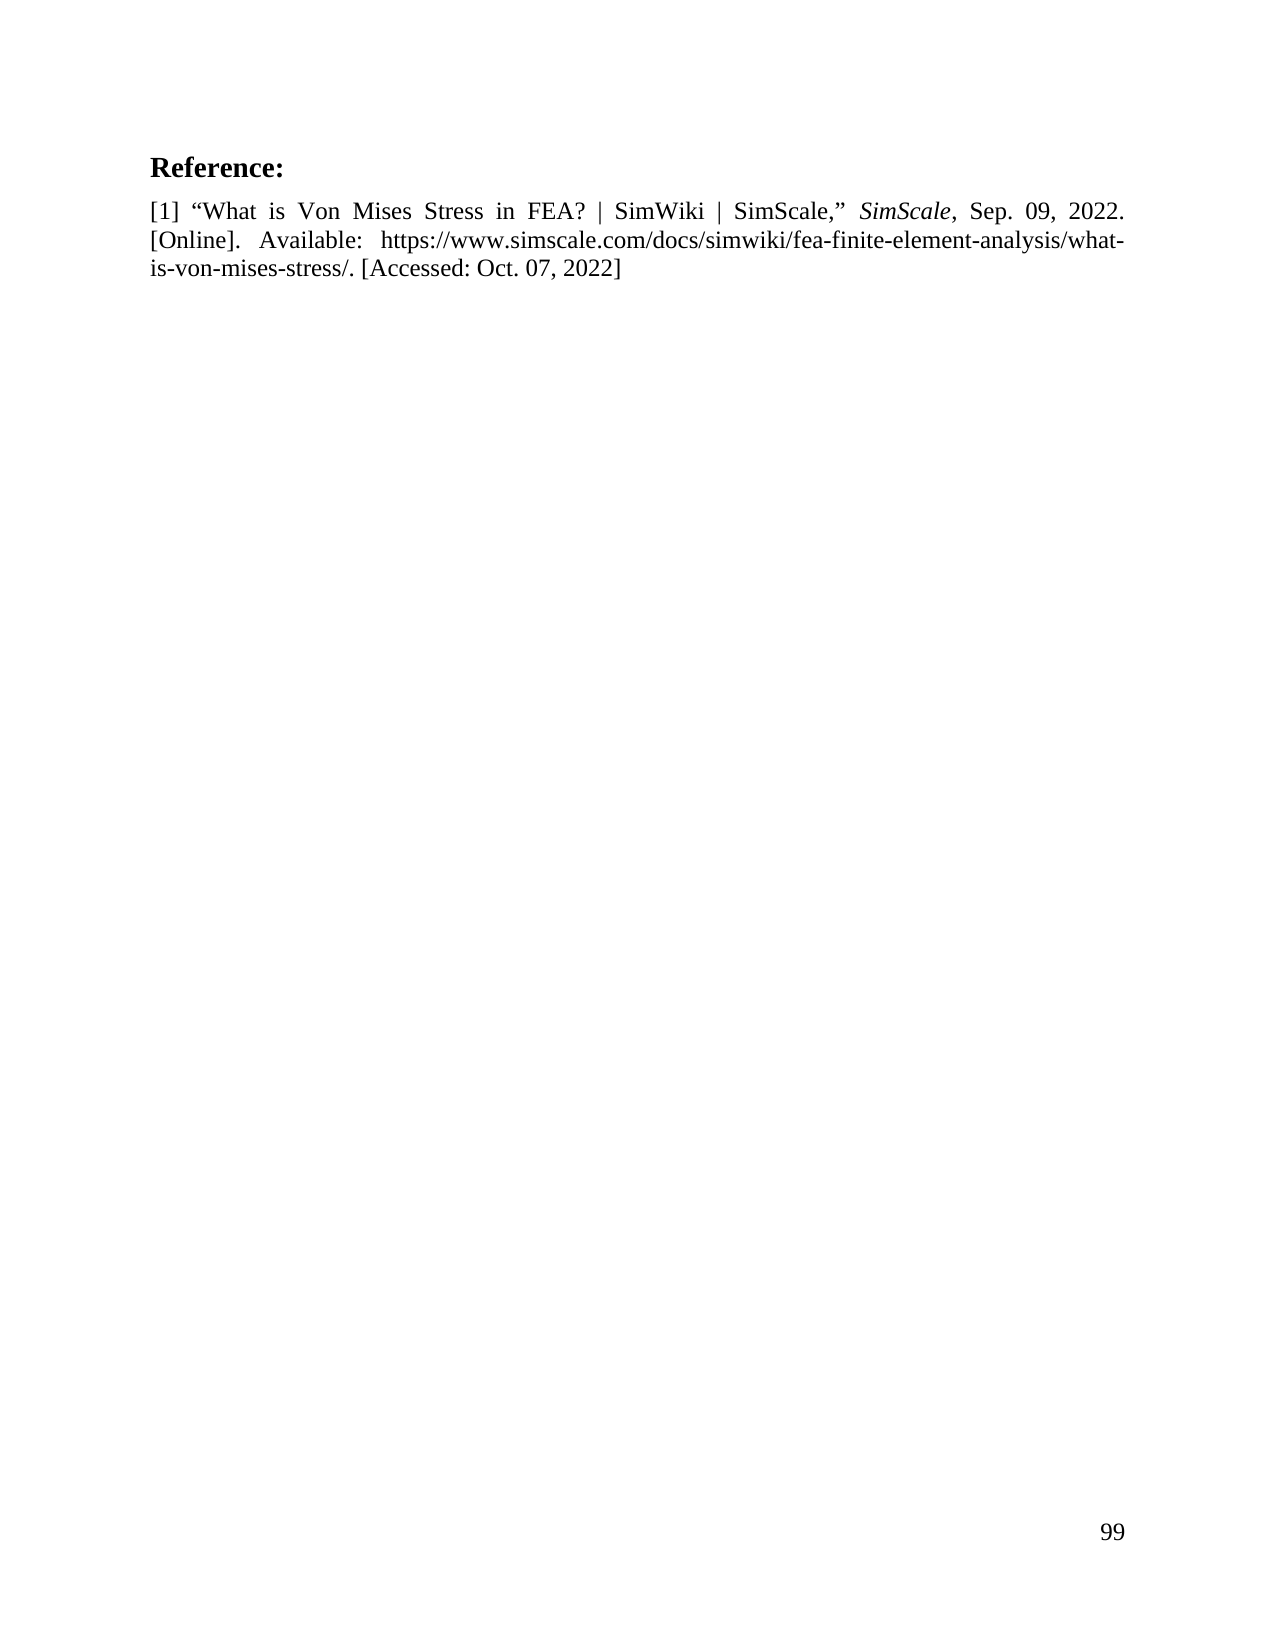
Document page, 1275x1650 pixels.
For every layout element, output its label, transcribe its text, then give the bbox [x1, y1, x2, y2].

text Reference: [150, 150, 1125, 183]
text [1] “What is Von Mises Stress in FEA? | SimWiki | SimScale,” SimScale, Sep. 09, 2022. [Online]. Available: https://www.simscale.com/docs/simwiki/fea-finite-element-analysis/what-is-von-mises-stress/. [Accessed: Oct. 07, 2022] [150, 196, 1125, 282]
